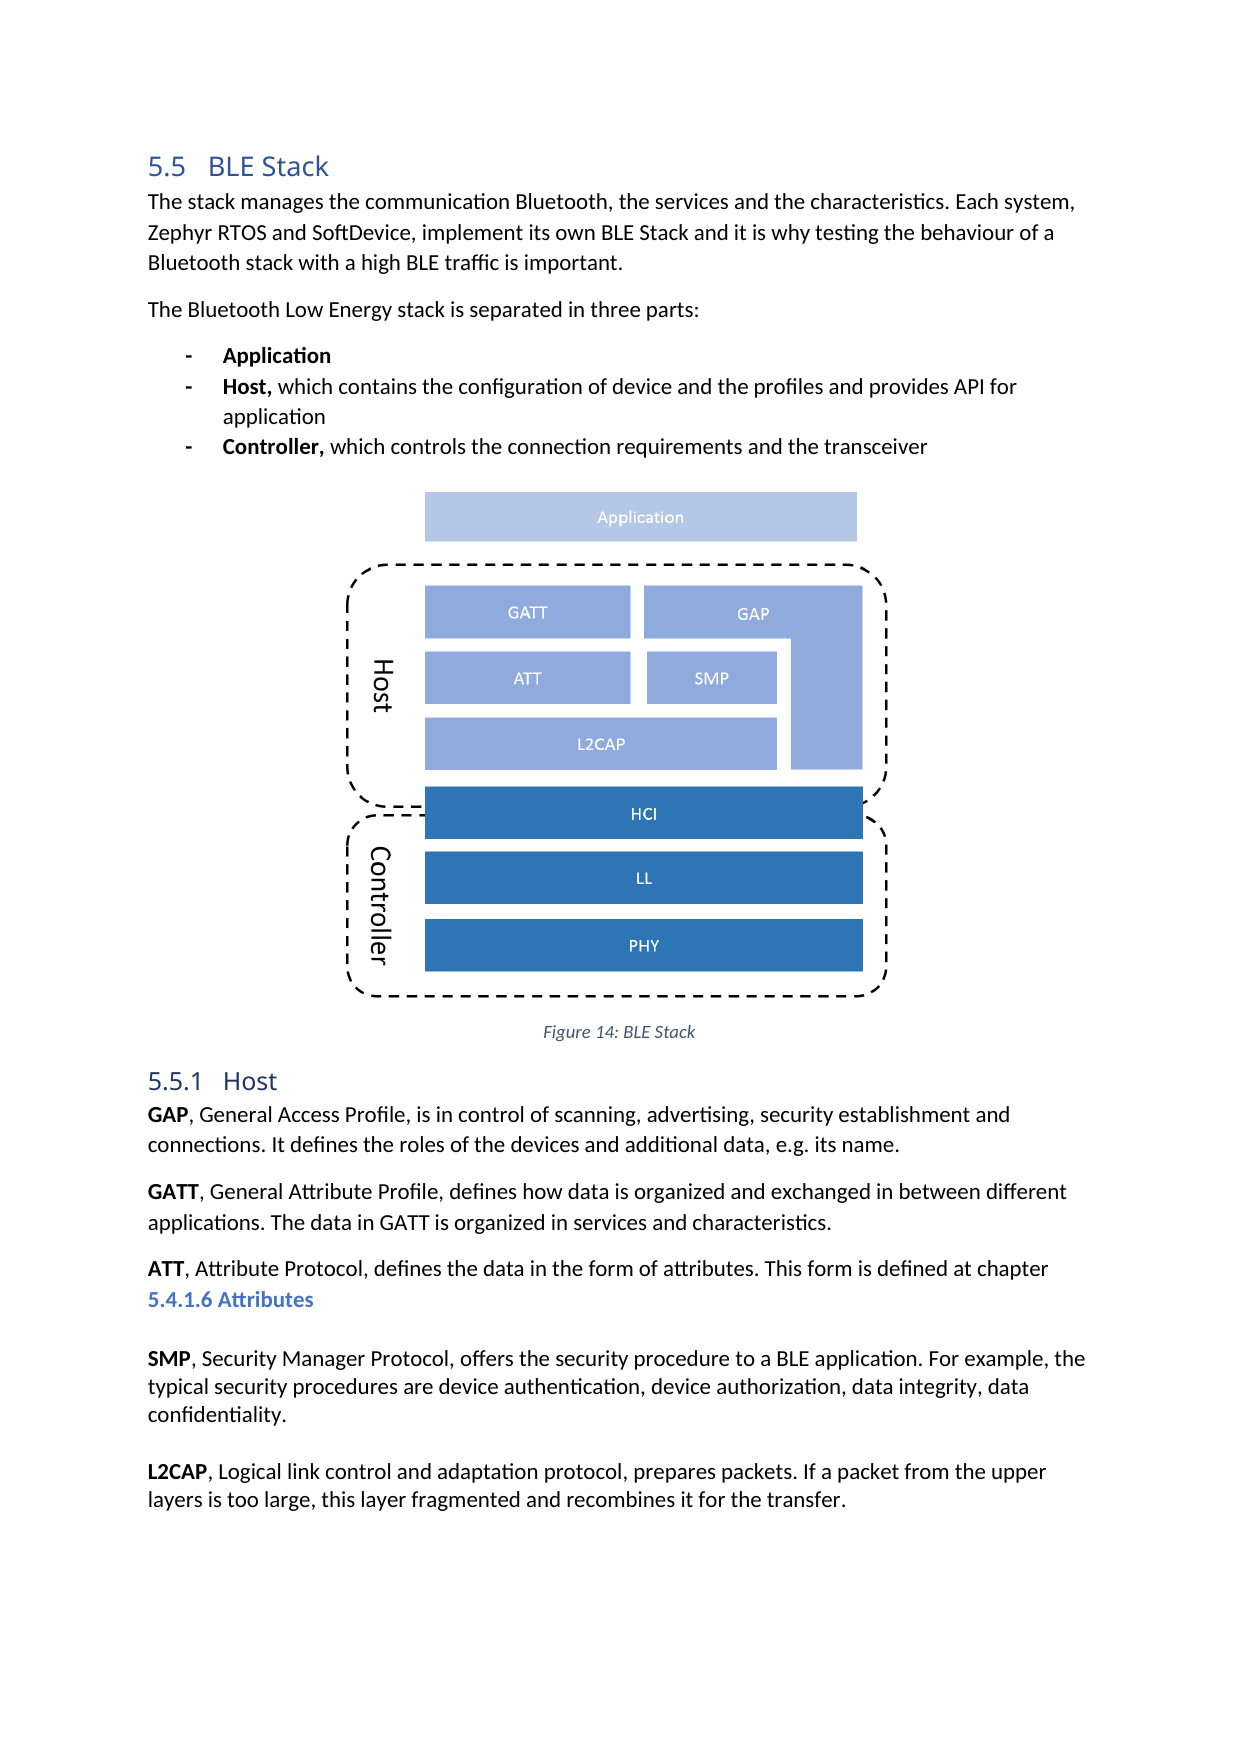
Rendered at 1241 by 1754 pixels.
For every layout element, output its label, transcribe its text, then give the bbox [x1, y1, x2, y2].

subtitle Host [148, 1064, 1093, 1098]
picture [344, 479, 896, 1001]
list Application [185, 342, 1093, 369]
text GATT, General Attribute Profile, defines how data is organized and exchanged in between different applications. The data in GATT is organized in services and characteristics. [148, 1177, 1093, 1236]
text Figure 14: BLE Stack [148, 1020, 1093, 1043]
text ATT, Attribute Protocol, defines the data in the form of attributes. This form is defined at chapter 5.4.1.6 Attributes [148, 1254, 1093, 1313]
text L2CAP, Logical link control and adaptation protocol, prepares packets. If a packet from the upper layers is too large, this layer fragmented and recombines it for the transfer. [148, 1457, 1093, 1513]
text The stack manages the communication Bluetooth, the services and the characteristics. Each system, Zephyr RTOS and SoftDevice, implement its own BLE Stack and it is why testing the behaviour of a Bluetooth stack with a high BLE traffic is important. [148, 187, 1093, 276]
list Controller, which controls the connection requirements and the transceiver [185, 432, 1093, 460]
subtitle BLE Stack [148, 148, 1093, 184]
list Host, which contains the configuration of device and the profiles and provides API for application [185, 372, 1093, 430]
text SMP, Security Manager Protocol, offers the security procedure to a BLE application. For example, the typical security procedures are device authentication, device authorization, data integrity, data confidentiality. [148, 1344, 1093, 1428]
text The Bluetooth Low Energy stack is separated in three parts: [148, 295, 1093, 323]
text GAP, General Access Profile, is in control of scanning, advertising, security establishment and connections. It defines the roles of the devices and additional data, e.g. its name. [148, 1100, 1093, 1159]
